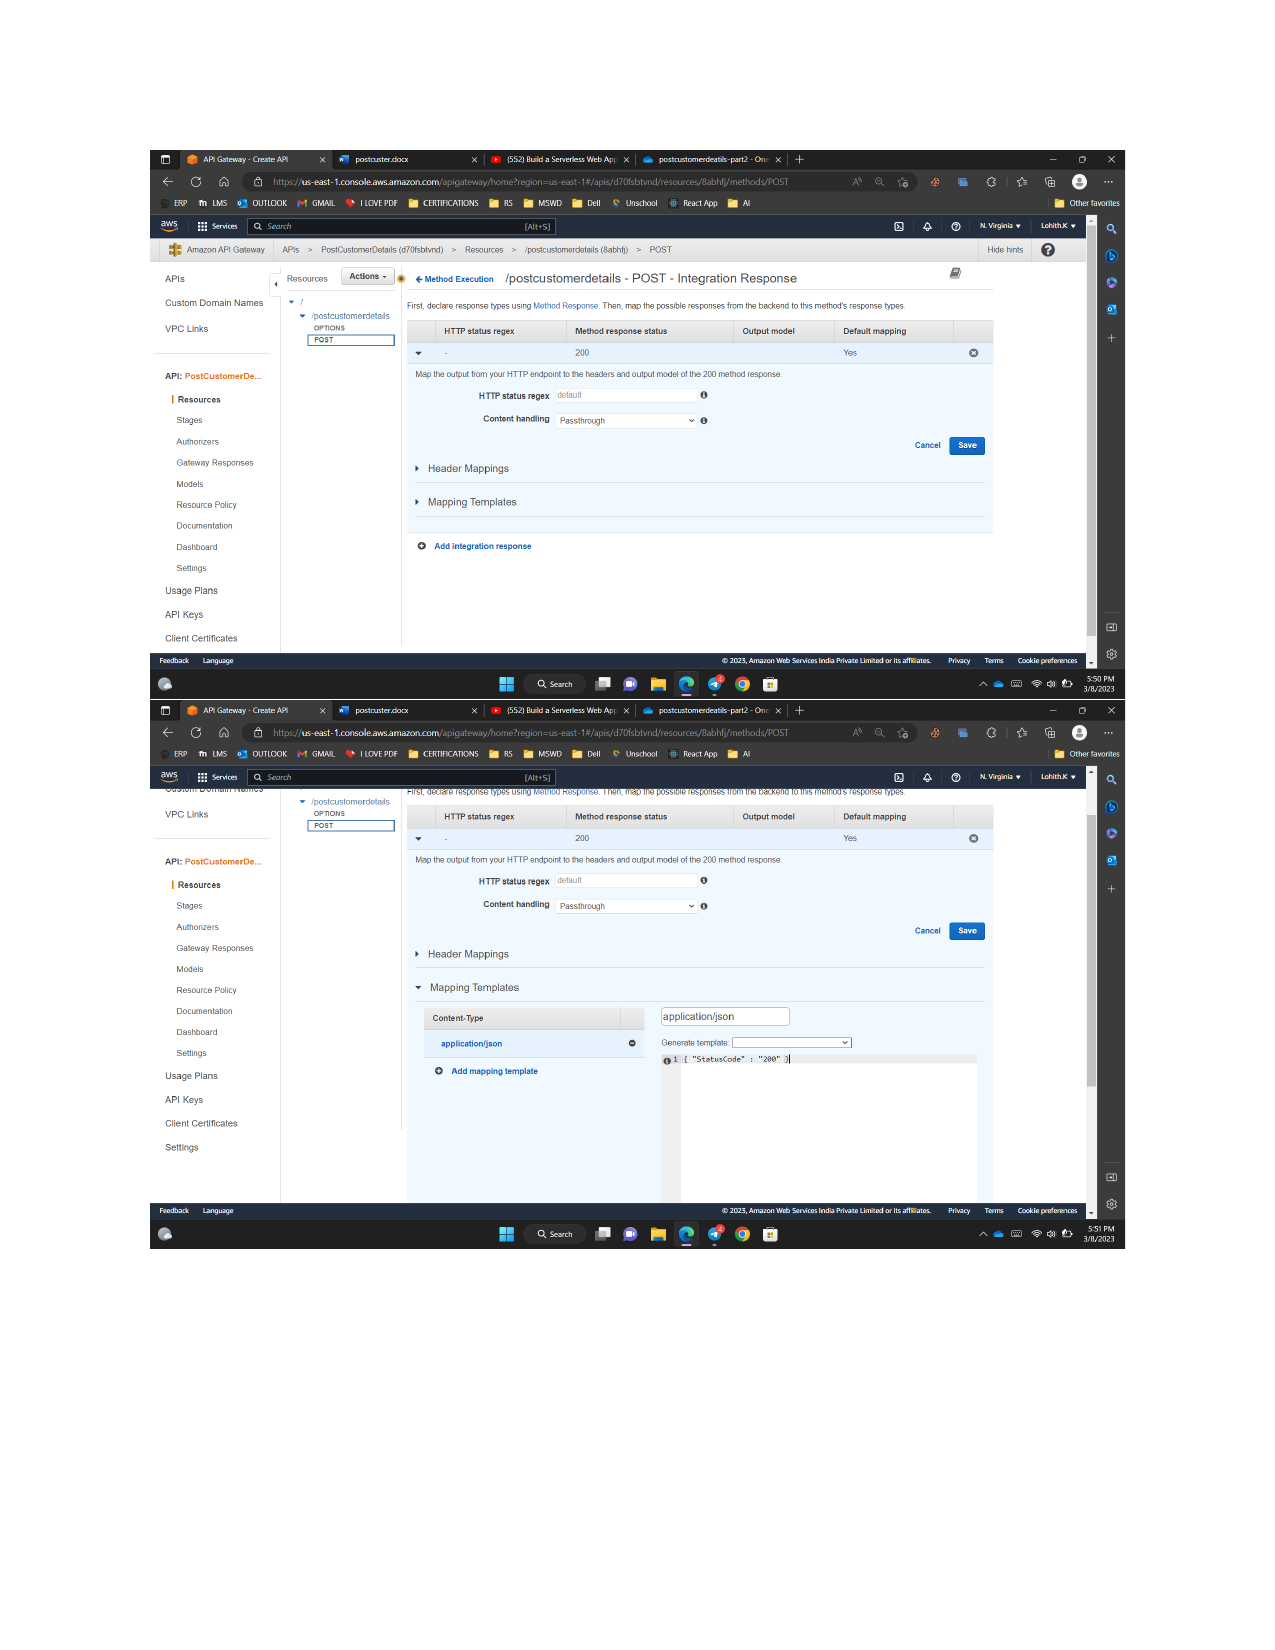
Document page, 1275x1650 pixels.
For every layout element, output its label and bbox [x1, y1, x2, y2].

picture [150, 700, 1125, 1249]
picture [150, 150, 1125, 699]
